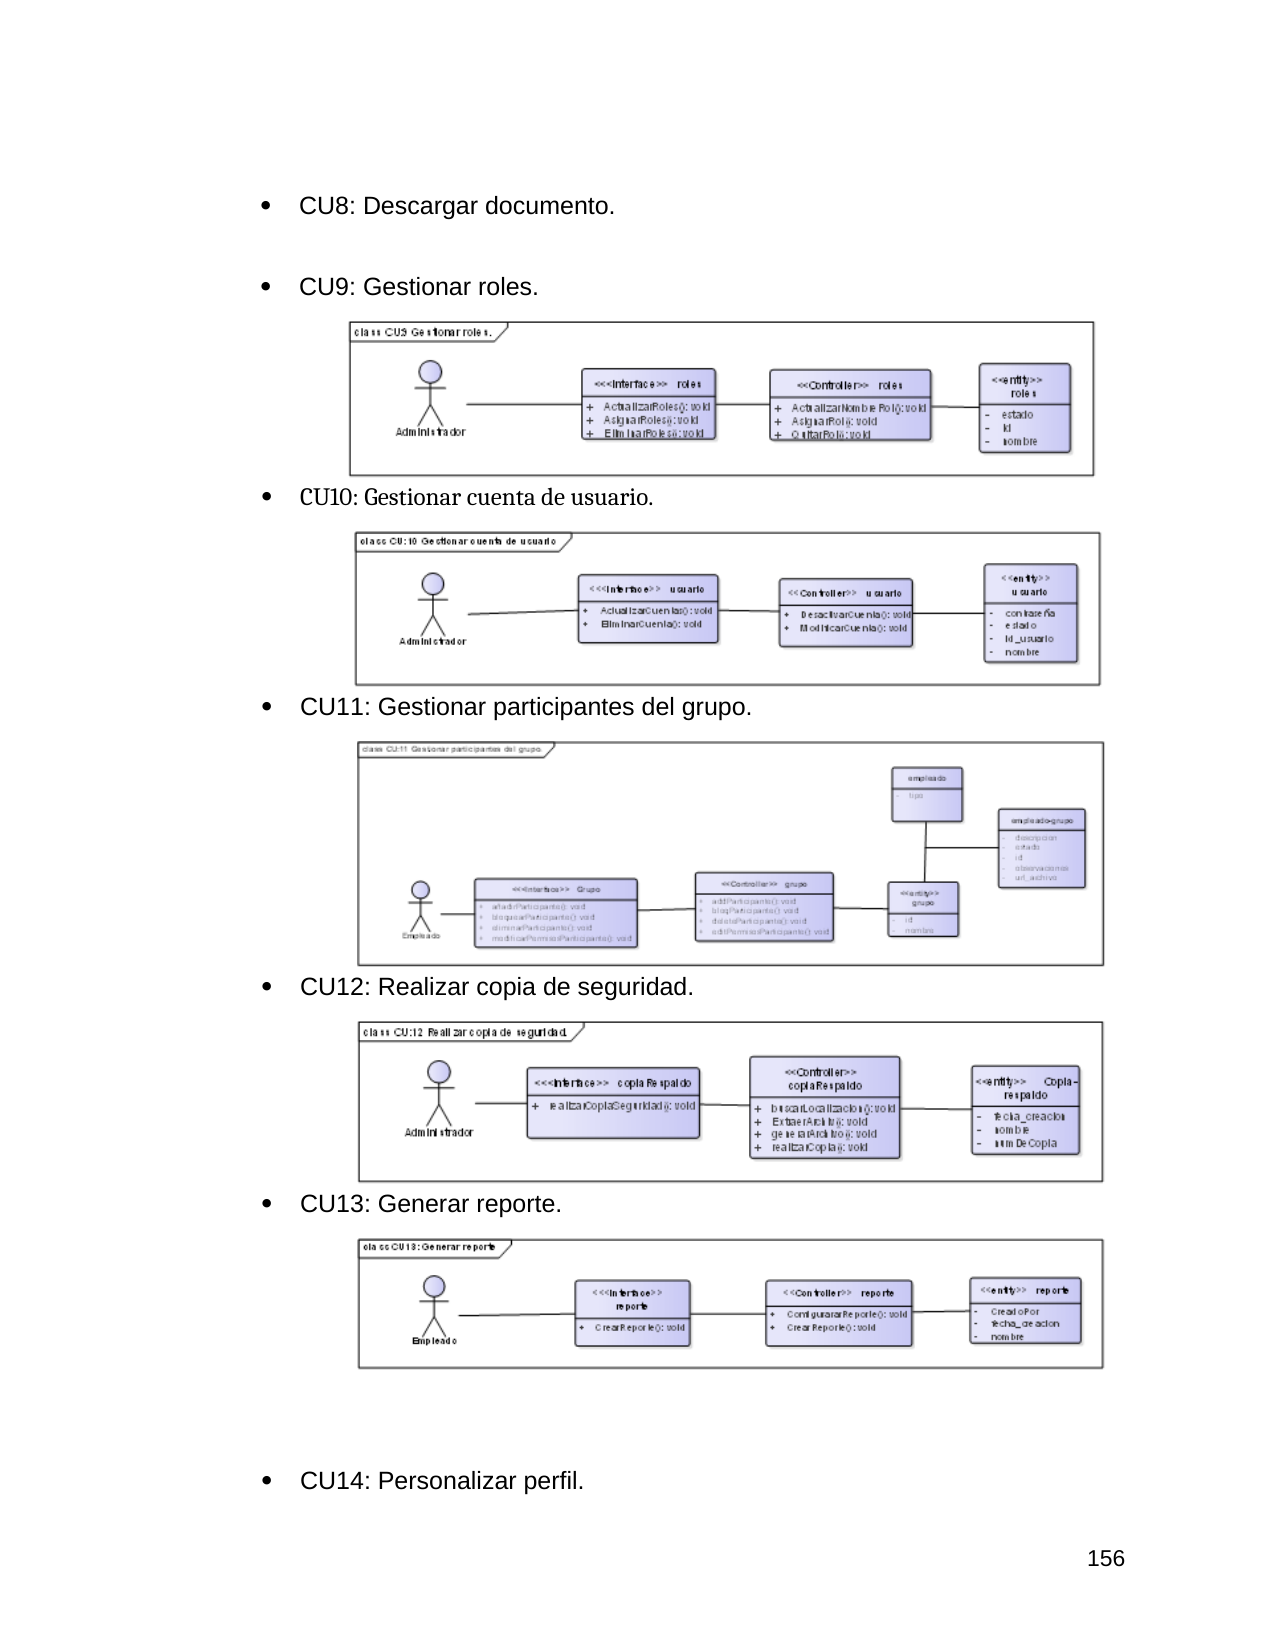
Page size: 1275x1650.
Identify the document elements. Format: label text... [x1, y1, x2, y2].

list CU14: Personalizar perfil. [262, 1466, 1125, 1495]
list CU13: Generar reporte. [262, 1189, 1125, 1218]
list CU11: Gestionar participantes del grupo. [262, 692, 1125, 721]
list CU10: Gestionar cuenta de usuario. [262, 483, 1125, 512]
list CU9: Gestionar roles. [261, 272, 1125, 301]
list CU12: Realizar copia de seguridad. [262, 972, 1125, 1001]
list CU8: Descargar documento. [261, 191, 1125, 220]
